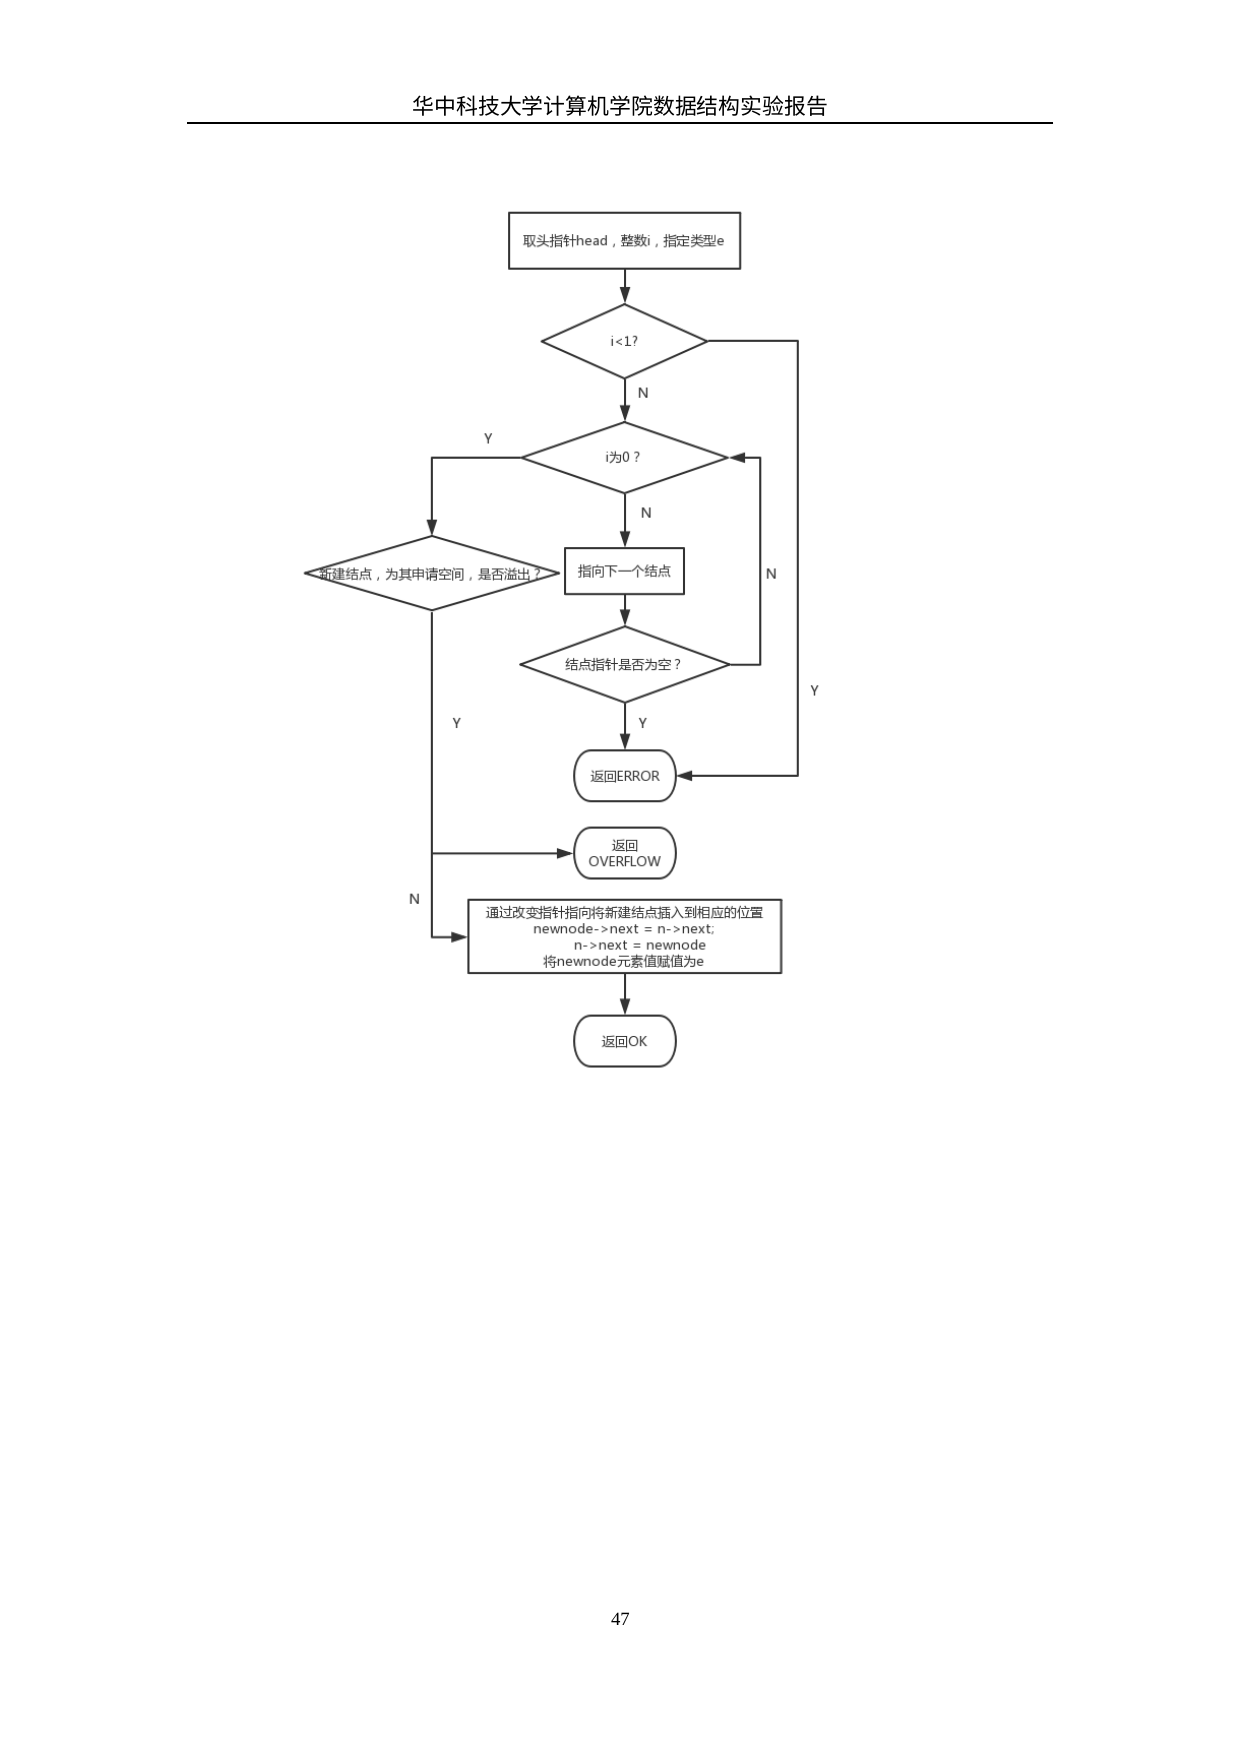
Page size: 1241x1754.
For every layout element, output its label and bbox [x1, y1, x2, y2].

picture [256, 164, 928, 1099]
